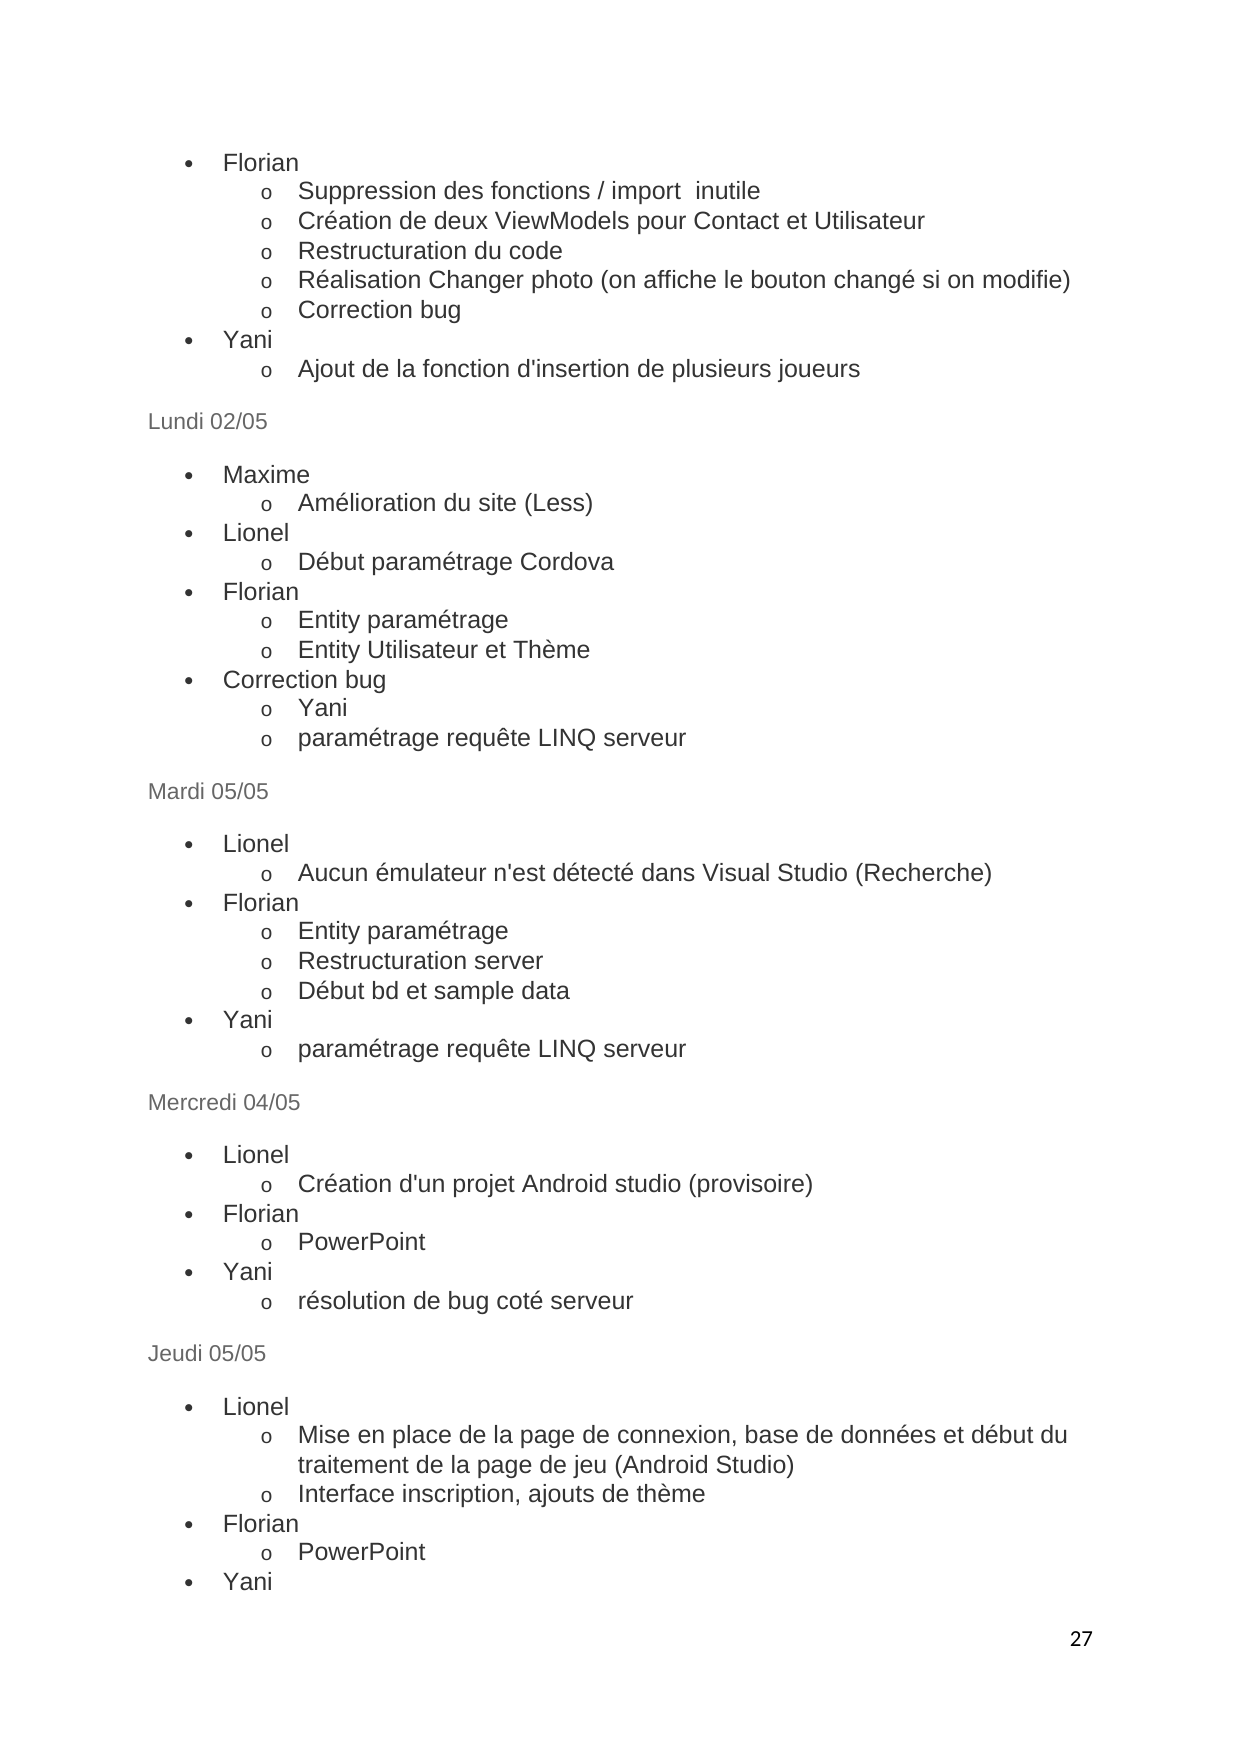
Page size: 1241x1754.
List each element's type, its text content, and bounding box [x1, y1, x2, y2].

list paramétrage requête LINQ serveur [260, 1034, 1093, 1064]
list Amélioration du site (Less) [260, 488, 1093, 518]
list Création d'un projet Android studio (provisoire) [260, 1169, 1093, 1198]
list Réalisation Changer photo (on affiche le bouton changé si on modifie) [260, 265, 1093, 295]
list Correction bug [260, 295, 1093, 325]
list Aucun émulateur n'est détecté dans Visual Studio (Recherche) [260, 858, 1093, 887]
list Florian [185, 887, 1093, 916]
list Suppression des fonctions / import inutile [260, 176, 1093, 206]
list Restructuration du code [260, 236, 1093, 265]
list Florian [185, 148, 1093, 176]
list Florian [185, 1509, 1093, 1537]
list paramétrage requête LINQ serveur [260, 723, 1093, 753]
list Correction bug [185, 664, 1093, 693]
list Yani [260, 693, 1093, 723]
list Lionel [185, 829, 1093, 858]
list Interface inscription, ajouts de thème [260, 1479, 1093, 1509]
list Mise en place de la page de connexion, base de données et début du traitement de la page de jeu (Android Studio) [260, 1421, 1093, 1479]
list Création de deux ViewModels pour Contact et Utilisateur [260, 206, 1093, 236]
list Yani [185, 1567, 1093, 1596]
text Jeudi 05/05 [148, 1340, 1093, 1367]
list Lionel [185, 1140, 1093, 1169]
list Yani [185, 325, 1093, 353]
list Yani [185, 1257, 1093, 1286]
list PowerPoint [260, 1227, 1093, 1257]
list Restructuration server [260, 946, 1093, 976]
text Mardi 05/05 [148, 778, 1093, 804]
list Maxime [185, 459, 1093, 488]
list Florian [185, 576, 1093, 605]
list Début bd et sample data [260, 976, 1093, 1005]
list résolution de bug coté serveur [260, 1286, 1093, 1315]
list Début paramétrage Cordova [260, 547, 1093, 576]
list Entity Utilisateur et Thème [260, 635, 1093, 664]
text Lundi 02/05 [148, 408, 1093, 434]
list Ajout de la fonction d'insertion de plusieurs joueurs [260, 353, 1093, 383]
list Yani [185, 1005, 1093, 1034]
text Mercredi 04/05 [148, 1089, 1093, 1115]
list Florian [185, 1198, 1093, 1227]
list PowerPoint [260, 1537, 1093, 1567]
list Lionel [185, 1392, 1093, 1421]
list Entity paramétrage [260, 916, 1093, 946]
list Entity paramétrage [260, 605, 1093, 635]
list Lionel [185, 518, 1093, 547]
